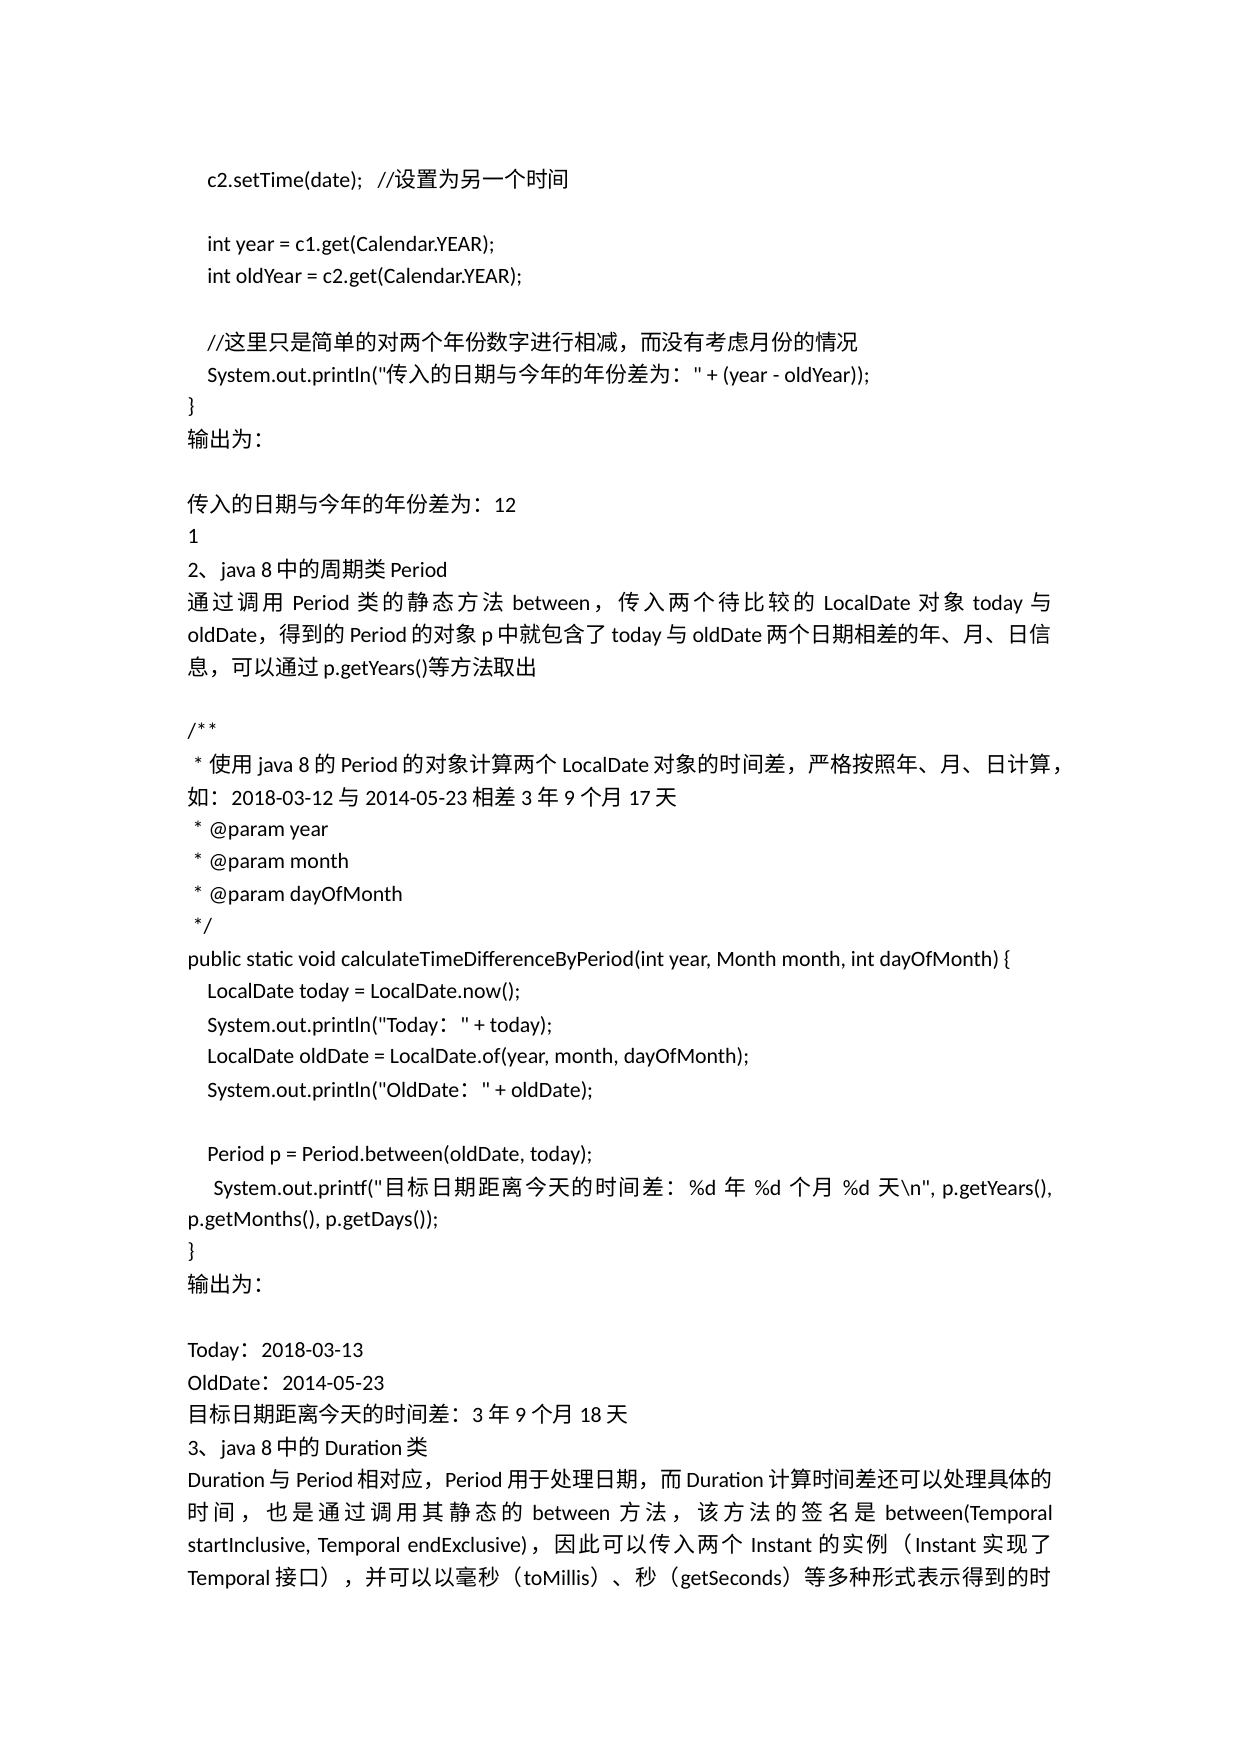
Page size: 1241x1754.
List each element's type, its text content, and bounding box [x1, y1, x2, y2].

text * @param dayOfMonth [187, 877, 1053, 909]
text Today：2018-03-13 [187, 1332, 1053, 1364]
text */ [187, 909, 1053, 942]
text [187, 1462, 1053, 1592]
text c2.setTime(date); //设置为另一个时间 [187, 162, 1053, 194]
text int oldYear = c2.get(Calendar.YEAR); [187, 259, 1053, 292]
text * @param month [187, 844, 1053, 877]
text * 使用java 8的Period的对象计算两个LocalDate对象的时间差，严格按照年、月、日计算，如：2018-03-12 与 2014-05-23 相差 3 年 9 个月 17 天 [187, 747, 1053, 812]
text 通过调用Period类的静态方法between，传入两个待比较的LocalDate对象today与oldDate，得到的Period的对象p中就包含了today与oldDate两个日期相差的年、月、日信息，可以通过p.getYears()等方法取出 [187, 584, 1053, 682]
text /** [187, 714, 1053, 747]
text System.out.println("OldDate：" + oldDate); [187, 1072, 1053, 1104]
text LocalDate today = LocalDate.now(); [187, 974, 1053, 1007]
text 目标日期距离今天的时间差：3 年 9 个月 18 天 [187, 1397, 1053, 1429]
text } [187, 389, 1053, 422]
text 3、java 8中的Duration类 [187, 1429, 1053, 1462]
text System.out.println("Today：" + today); [187, 1007, 1053, 1039]
text 传入的日期与今年的年份差为：12 [187, 487, 1053, 519]
text 输出为： [187, 422, 1053, 454]
text OldDate：2014-05-23 [187, 1364, 1053, 1397]
text Period p = Period.between(oldDate, today); [187, 1137, 1053, 1169]
text System.out.printf("目标日期距离今天的时间差：%d 年 %d 个月 %d 天\n", p.getYears(), p.getMonths(), p.getDays()); [187, 1169, 1053, 1234]
text public static void calculateTimeDifferenceByPeriod(int year, Month month, int dayOfMonth) { [187, 942, 1053, 974]
text 输出为： [187, 1267, 1053, 1299]
text System.out.println("传入的日期与今年的年份差为：" + (year - oldYear)); [187, 357, 1053, 389]
text 1 [187, 519, 1053, 552]
text //这里只是简单的对两个年份数字进行相减，而没有考虑月份的情况 [187, 324, 1053, 357]
text } [187, 1234, 1053, 1267]
text * @param year [187, 812, 1053, 844]
text 2、java 8中的周期类Period [187, 552, 1053, 584]
text int year = c1.get(Calendar.YEAR); [187, 227, 1053, 259]
text LocalDate oldDate = LocalDate.of(year, month, dayOfMonth); [187, 1039, 1053, 1072]
